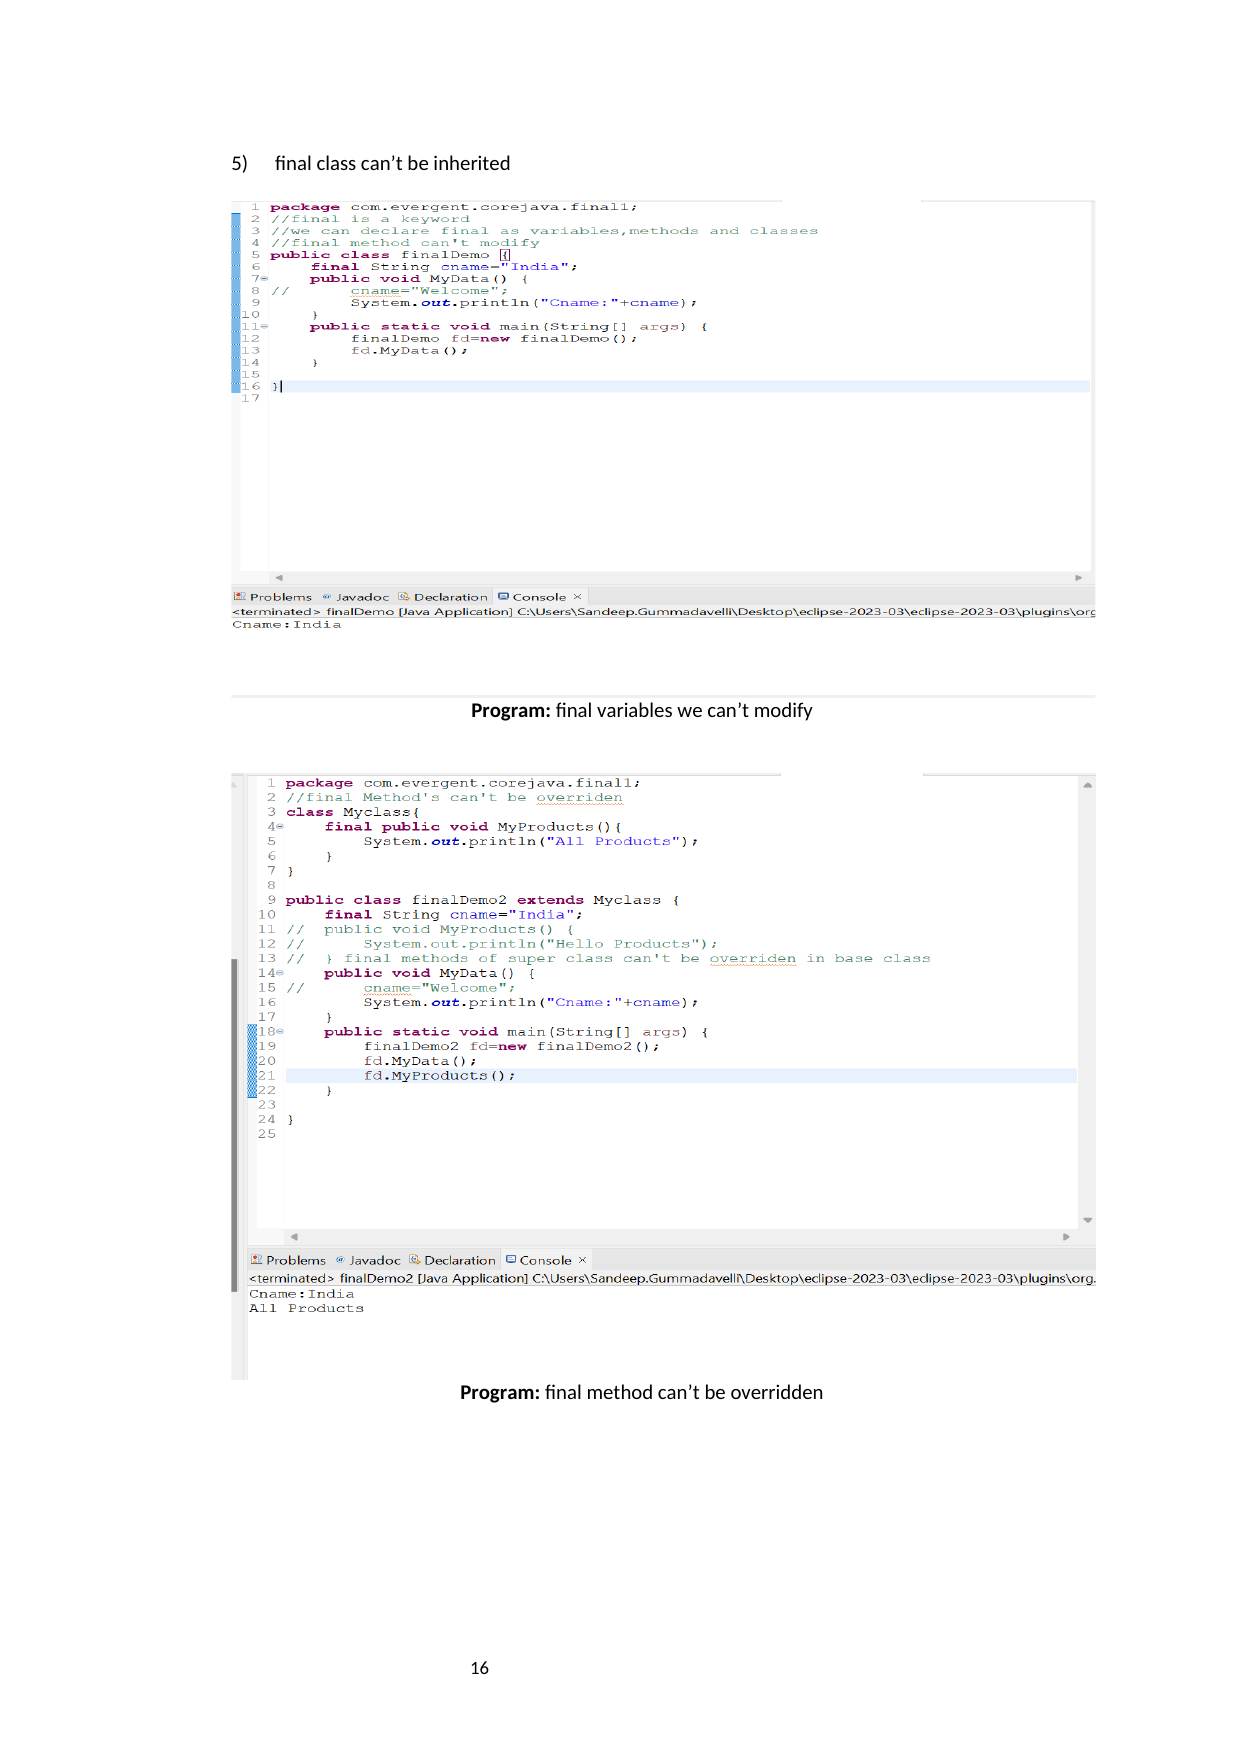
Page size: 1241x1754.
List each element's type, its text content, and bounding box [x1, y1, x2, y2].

list Program: final method can’t be overridden [231, 1380, 1053, 1405]
picture [231, 200, 1096, 698]
list Program: final variables we can’t modify [231, 698, 1053, 723]
picture [231, 773, 1096, 1380]
list final class can’t be inherited [231, 150, 1053, 175]
